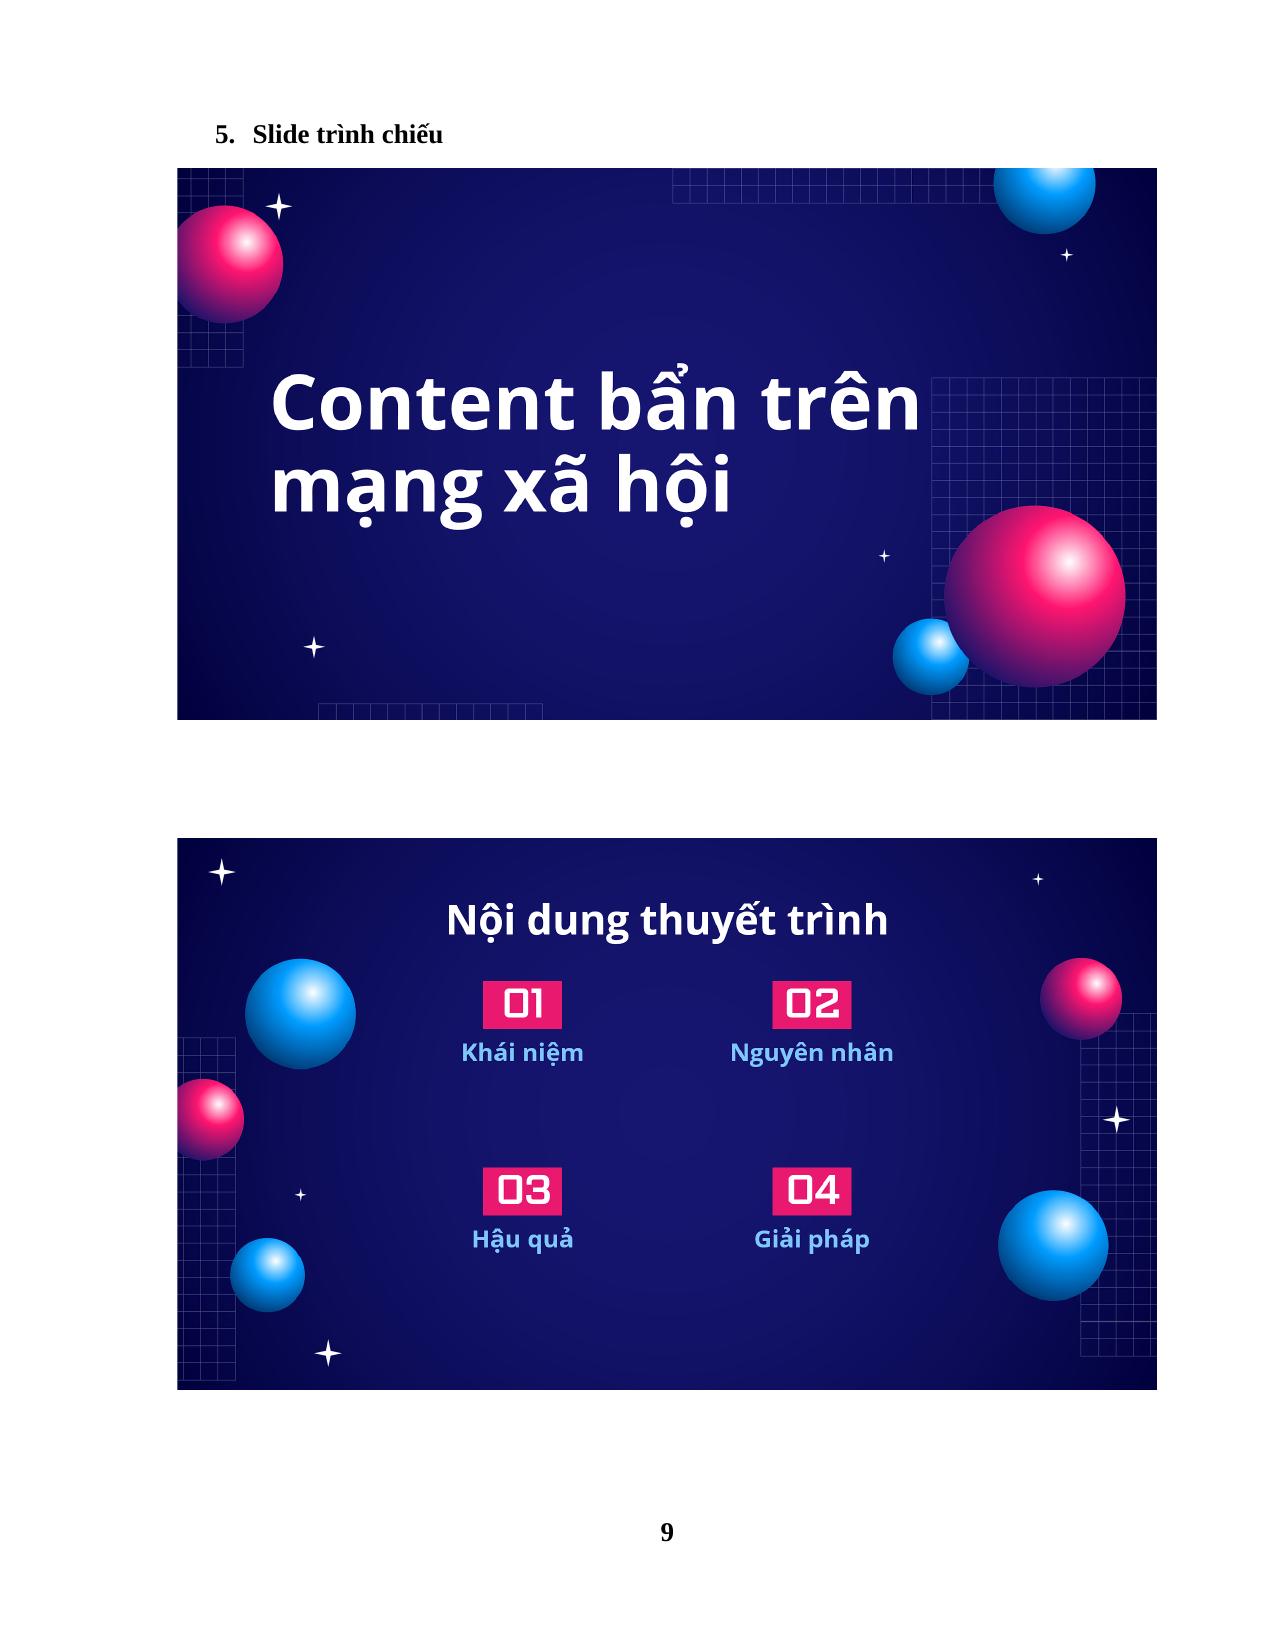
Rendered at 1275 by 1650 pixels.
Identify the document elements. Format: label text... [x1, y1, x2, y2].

picture [177, 838, 1157, 1390]
picture [177, 168, 1157, 720]
list Slide trình chiếu [215, 118, 1157, 149]
